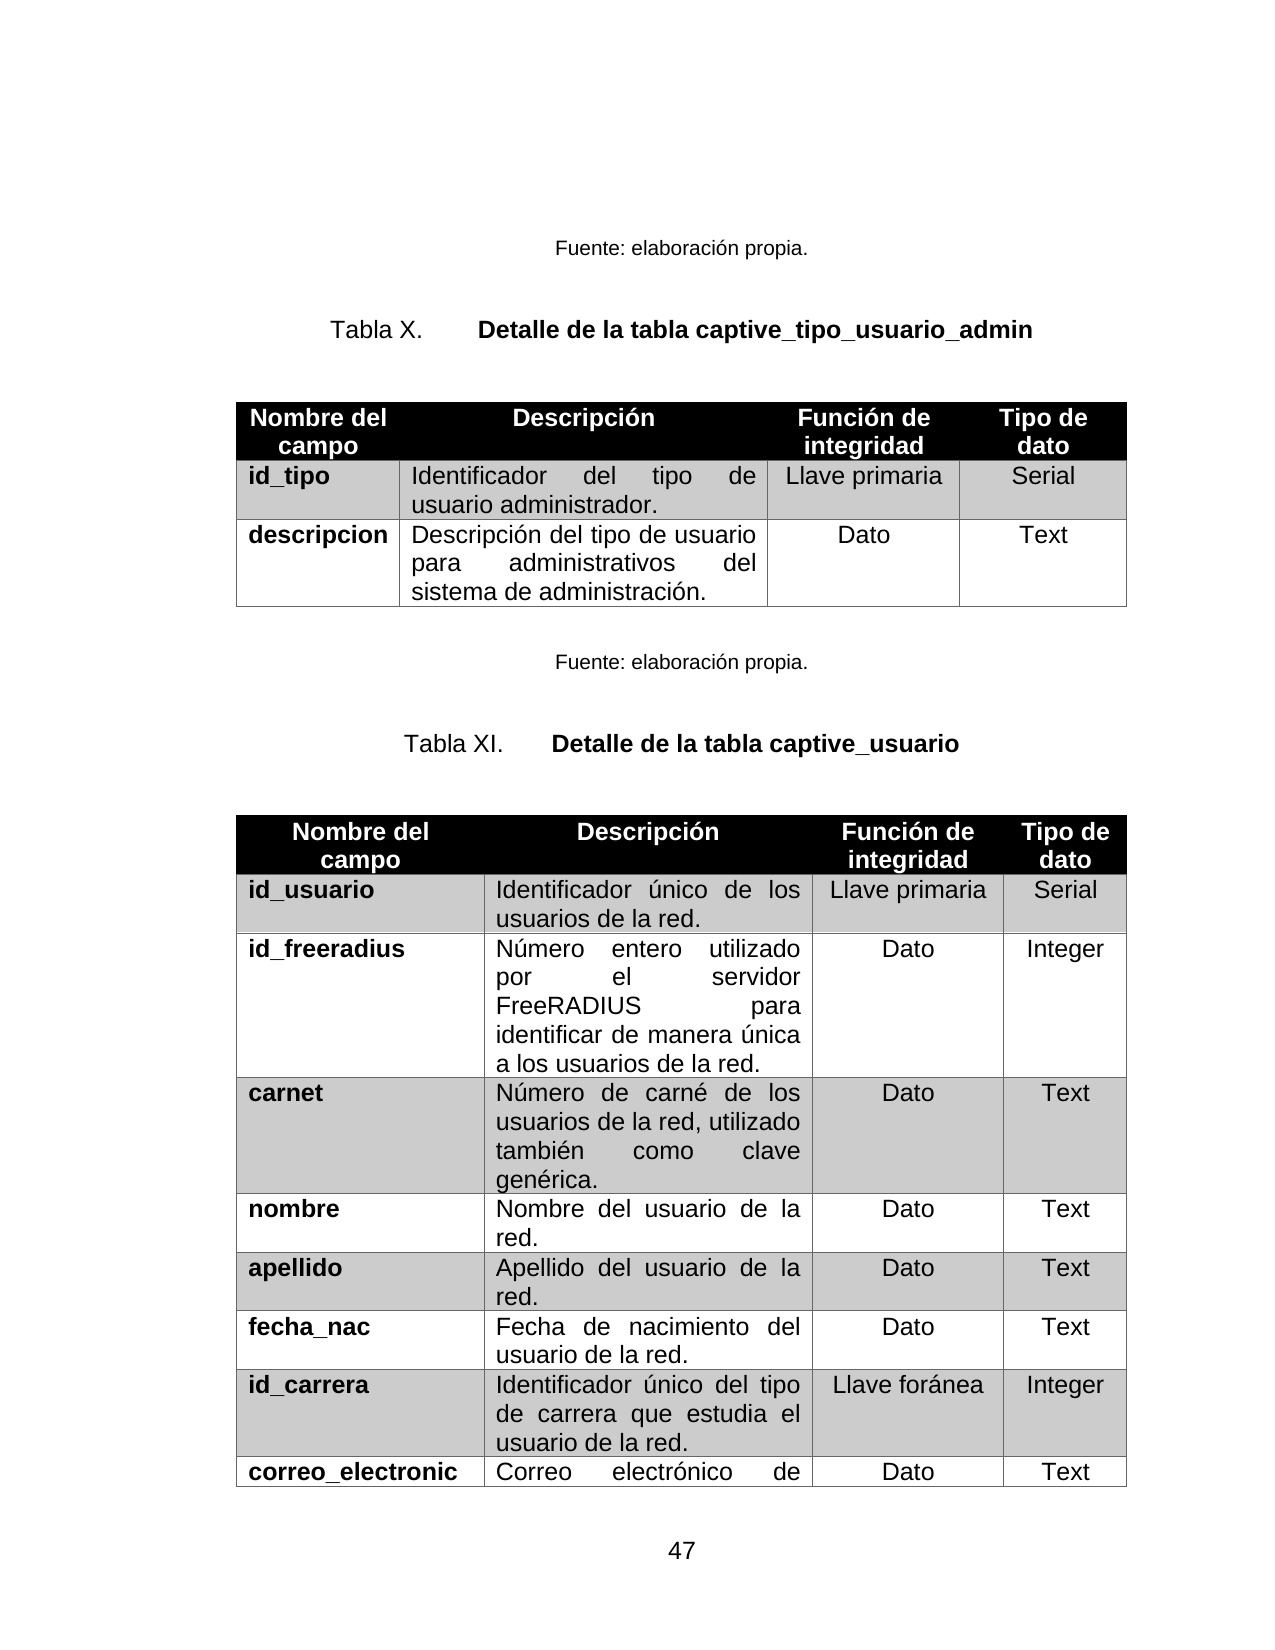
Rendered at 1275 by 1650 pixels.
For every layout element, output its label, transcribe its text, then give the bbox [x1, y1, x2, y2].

table_cell Fecha de nacimiento del usuario de la red. [485, 1311, 812, 1369]
table_cell id_freeradius [237, 934, 484, 1077]
table_cell Text [1004, 1253, 1126, 1310]
table_cell Text [1004, 1457, 1126, 1486]
table_cell Identificador del tipo de usuario administrador. [400, 461, 767, 519]
table_cell nombre [237, 1194, 484, 1252]
table_cell Dato [768, 520, 959, 606]
table_cell apellido [237, 1253, 484, 1310]
table_cell Text [1004, 1311, 1126, 1369]
table_cell Descripción del tipo de usuario para administrativos del sistema de administración. [400, 520, 767, 606]
text Fuente: elaboración propia. [236, 650, 1127, 674]
table_cell Correo electrónico de contacto del usuario de la red. [485, 1457, 812, 1486]
table_cell Integer [1004, 1370, 1126, 1456]
table_header Descripción [400, 403, 767, 460]
table_cell Text [1004, 1078, 1126, 1193]
table_cell Llave primaria [768, 461, 959, 519]
table_cell Nombre del usuario de la red. [485, 1194, 812, 1252]
table_cell Dato [813, 934, 1003, 1077]
table_cell Dato [813, 1194, 1003, 1252]
text Detalle de la tabla captive_usuario [236, 729, 1127, 758]
table_cell Número entero utilizado por el servidor FreeRADIUS para identificar de manera única a los usuarios de la red. [485, 934, 812, 1077]
table_header Nombre del campo [237, 403, 399, 460]
table_header Función de integridad [768, 403, 959, 460]
table_header Descripción [485, 816, 812, 874]
text Detalle de la tabla captive_tipo_usuario_admin [236, 315, 1127, 344]
table_cell Dato [813, 1078, 1003, 1193]
table_cell Serial [960, 461, 1126, 519]
table_cell Text [960, 520, 1126, 606]
table_cell Serial [1004, 875, 1126, 932]
table_cell id_carrera [237, 1370, 484, 1456]
table_cell correo_electronico [237, 1457, 484, 1486]
table_header Función de integridad [813, 816, 1003, 874]
table_cell fecha_nac [237, 1311, 484, 1369]
table_cell id_tipo [237, 461, 399, 519]
table_cell Número de carné de los usuarios de la red, utilizado también como clave genérica. [485, 1078, 812, 1193]
text Fuente: elaboración propia. [236, 236, 1127, 260]
table_cell descripcion [237, 520, 399, 606]
table_cell Llave foránea [813, 1370, 1003, 1456]
table_cell Dato [813, 1311, 1003, 1369]
table_cell id_usuario [237, 875, 484, 932]
table_cell Llave primaria [813, 875, 1003, 932]
table_header Nombre del campo [237, 816, 484, 874]
table_cell Integer [1004, 934, 1126, 1077]
table_cell Apellido del usuario de la red. [485, 1253, 812, 1310]
table_cell Identificador único del tipo de carrera que estudia el usuario de la red. [485, 1370, 812, 1456]
table_cell Dato [813, 1457, 1003, 1486]
table_cell Dato [813, 1253, 1003, 1310]
table_cell Identificador único de los usuarios de la red. [485, 875, 812, 932]
table_header Tipo de dato [960, 403, 1126, 460]
table_cell Text [1004, 1194, 1126, 1252]
table_cell carnet [237, 1078, 484, 1193]
table_header Tipo de dato [1004, 816, 1126, 874]
